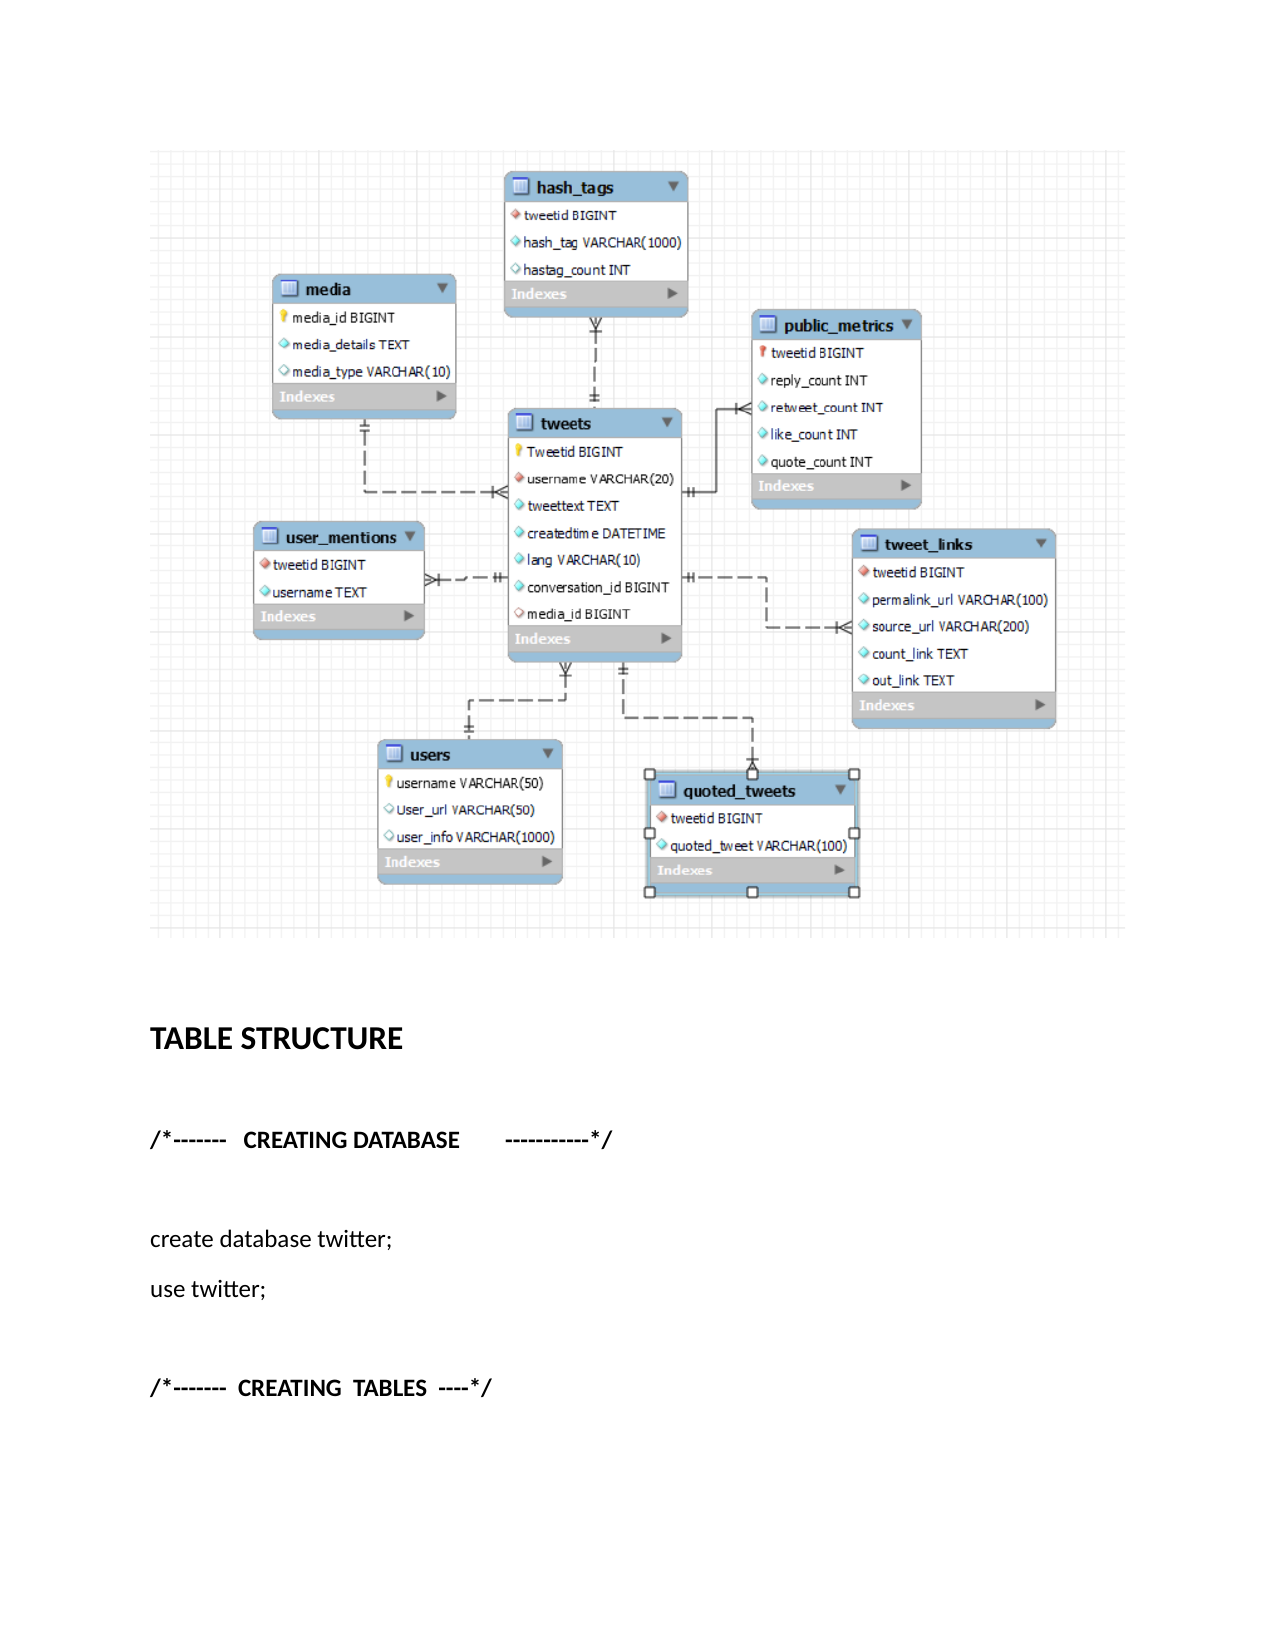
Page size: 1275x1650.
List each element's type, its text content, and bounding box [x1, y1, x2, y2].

text create database twitter; [150, 1223, 1125, 1254]
text use twitter; [150, 1273, 1125, 1303]
text /*------- CREATING TABLES ----*/ [150, 1372, 1125, 1403]
text TABLE STRUCTURE [150, 1017, 1125, 1057]
picture [150, 150, 1125, 938]
text /*------- CREATING DATABASE -----------*/ [150, 1124, 1125, 1155]
